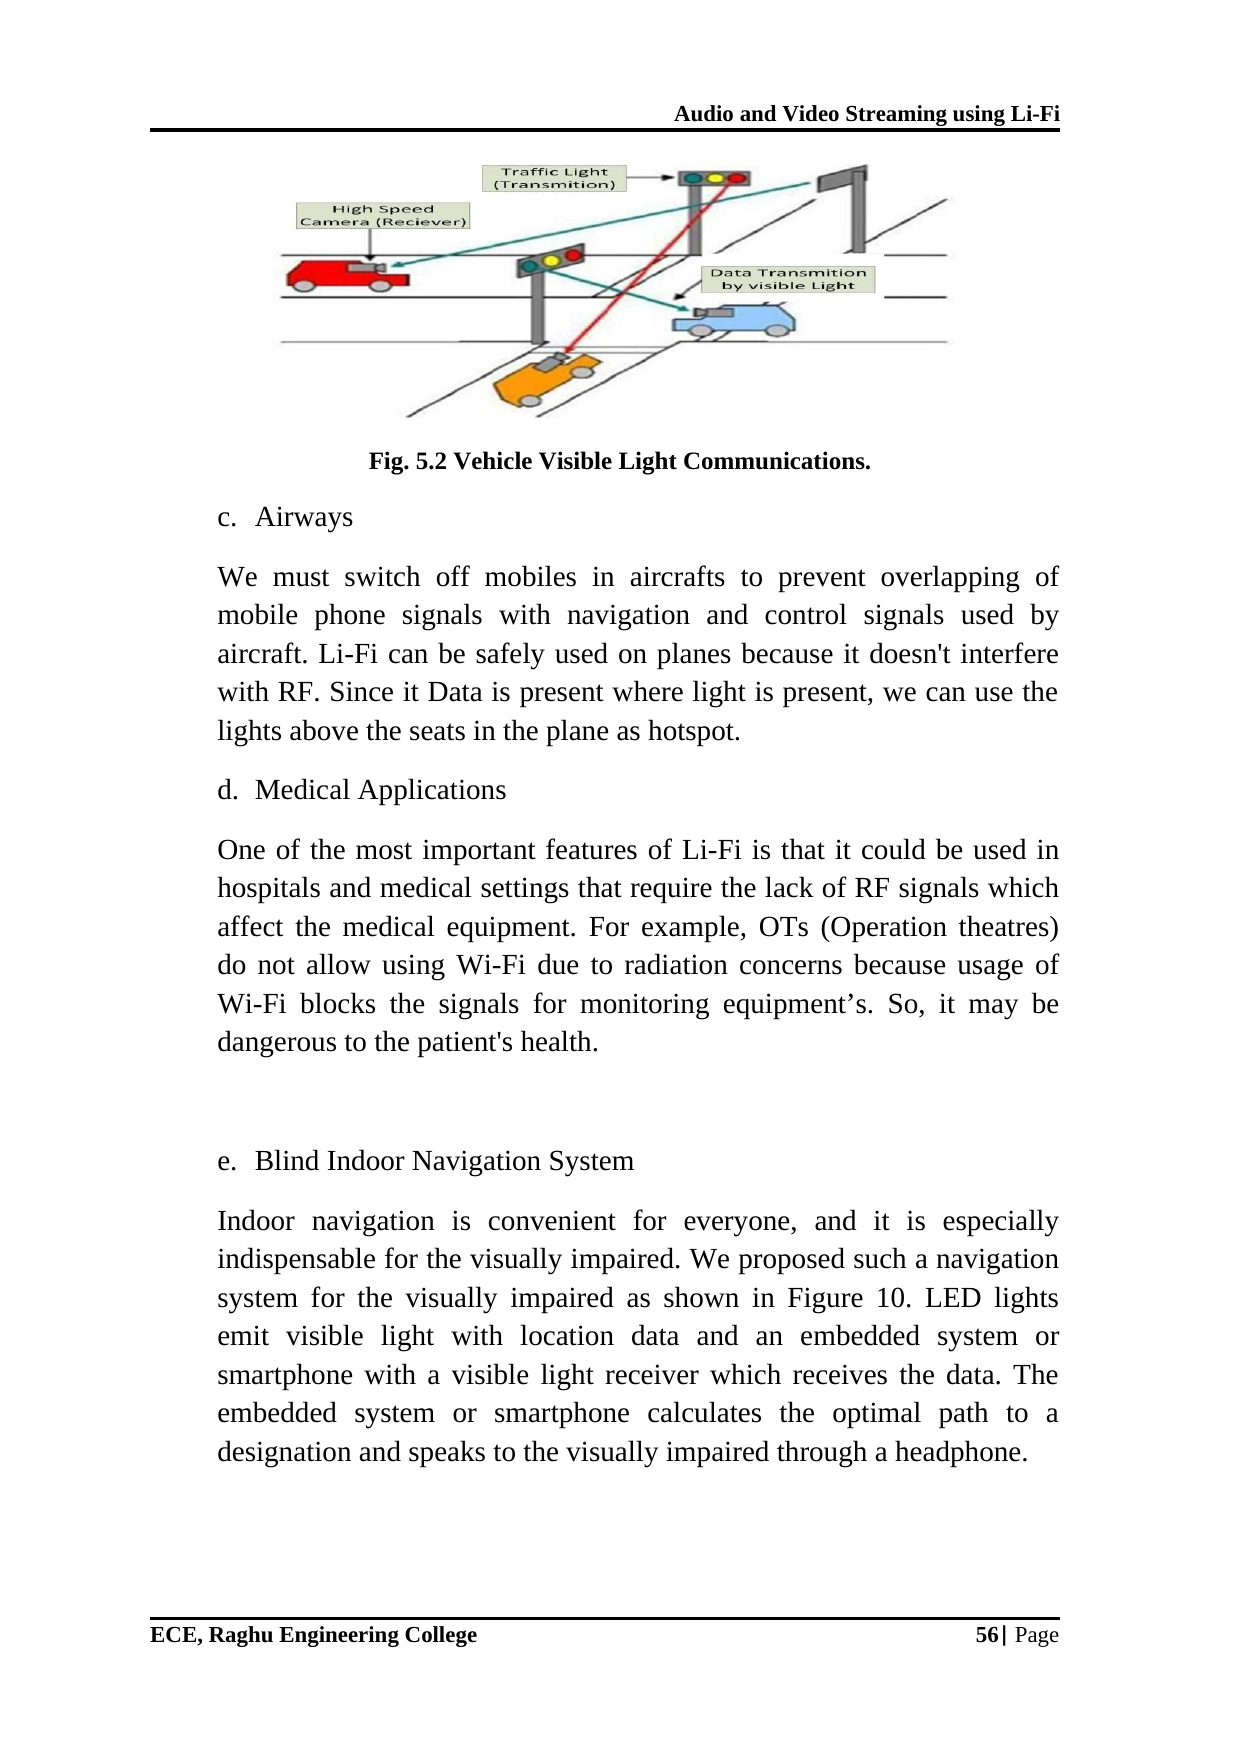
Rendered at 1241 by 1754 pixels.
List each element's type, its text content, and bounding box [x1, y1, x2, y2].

picture [266, 158, 974, 421]
text Indoor navigation is convenient for everyone, and it is especially indispensable for the visually impaired. We proposed such a navigation system for the visually impaired as shown in Figure 10. LED lights emit visible light with location data and an embedded system or smartphone with a visible light receiver which receives the data. The embedded system or smartphone calculates the optimal path to a designation and speaks to the visually impaired through a headphone. [217, 1203, 1060, 1467]
list Airways [217, 499, 1060, 533]
text One of the most important features of Li-Fi is that it could be used in hospitals and medical settings that require the lack of RF signals which affect the medical equipment. For example, OTs (Operation theatres) do not allow using Wi-Fi due to radiation concerns because usage of Wi-Fi blocks the signals for monitoring equipment’s. So, it may be dangerous to the patient's health. [217, 832, 1060, 1058]
list Blind Indoor Navigation System [217, 1143, 1060, 1177]
text Fig. 5.2 Vehicle Visible Light Communications. [179, 446, 1060, 474]
list Medical Applications [217, 772, 1060, 806]
text We must switch off mobiles in aircrafts to prevent overlapping of mobile phone signals with navigation and control signals used by aircraft. Li-Fi can be safely used on planes because it doesn't interfere with RF. Since it Data is present where light is present, we can use the lights above the seats in the plane as hotspot. [217, 559, 1060, 747]
